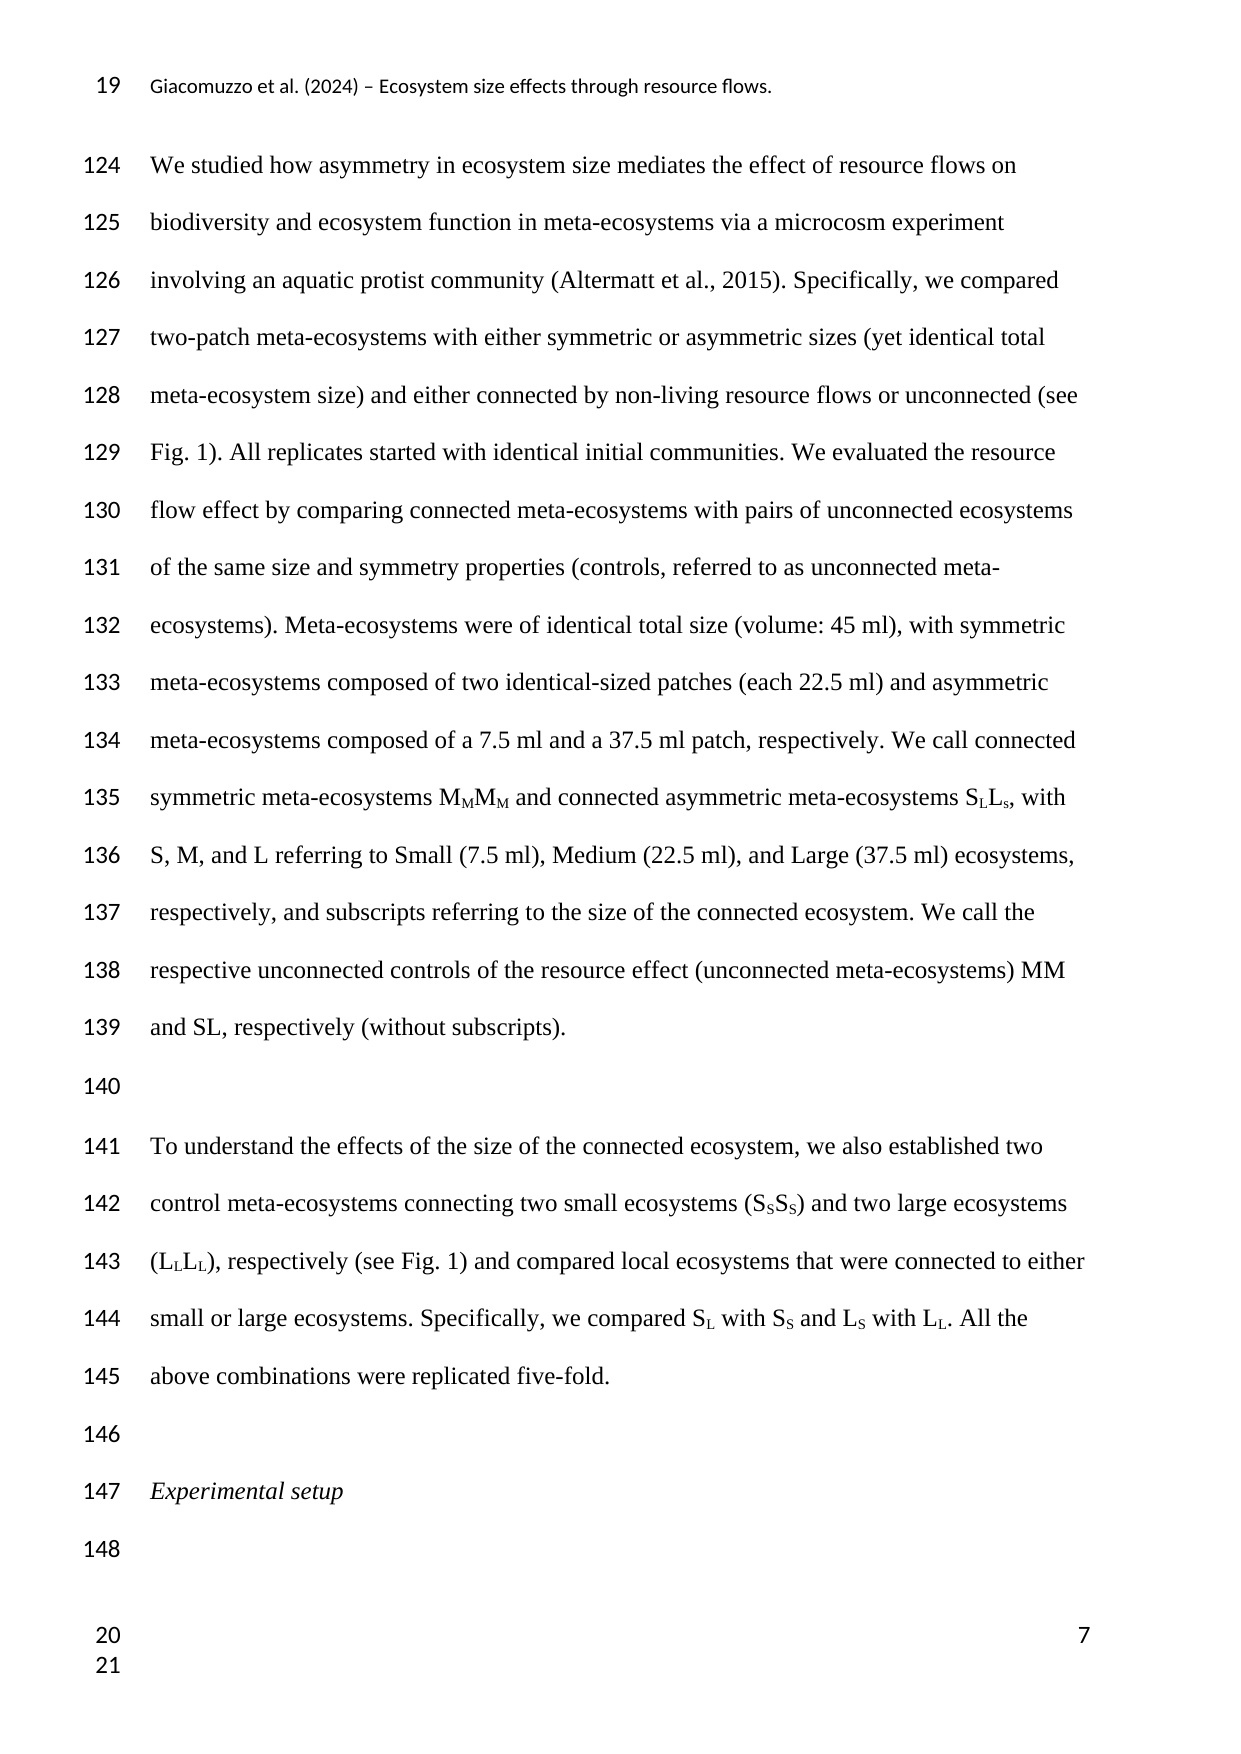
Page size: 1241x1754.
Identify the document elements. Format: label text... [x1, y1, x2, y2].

text We studied how asymmetry in ecosystem size mediates the effect of resource flows on biodiversity and ecosystem function in meta-ecosystems via a microcosm experiment involving an aquatic protist community . Specifically, we compared two-patch meta-ecosystems with either symmetric or asymmetric sizes (yet identical total meta-ecosystem size) and either connected by non-living resource flows or unconnected (see Fig. 1). All replicates started with identical initial communities. We evaluated the resource flow effect by comparing connected meta-ecosystems with pairs of unconnected ecosystems of the same size and symmetry properties (controls, referred to as unconnected meta-ecosystems). Meta-ecosystems were of identical total size (volume: 45 ml), with symmetric meta-ecosystems composed of two identical-sized patches (each 22.5 ml) and asymmetric meta-ecosystems composed of a 7.5 ml and a 37.5 ml patch, respectively. We call connected symmetric meta-ecosystems MMMM and connected asymmetric meta-ecosystems SLLs, with S, M, and L referring to Small (7.5 ml), Medium (22.5 ml), and Large (37.5 ml) ecosystems, respectively, and subscripts referring to the size of the connected ecosystem. We call the respective unconnected controls of the resource effect (unconnected meta-ecosystems) MM and SL, respectively (without subscripts). [150, 150, 1090, 1041]
text Experimental setup [150, 1476, 1090, 1505]
text To understand the effects of the size of the connected ecosystem, we also established two control meta-ecosystems connecting two small ecosystems (SSSS) and two large ecosystems (LLLL), respectively (see Fig. 1) and compared local ecosystems that were connected to either small or large ecosystems. Specifically, we compared SL with SS and LS with LL. All the above combinations were replicated five-fold. [150, 1131, 1090, 1390]
